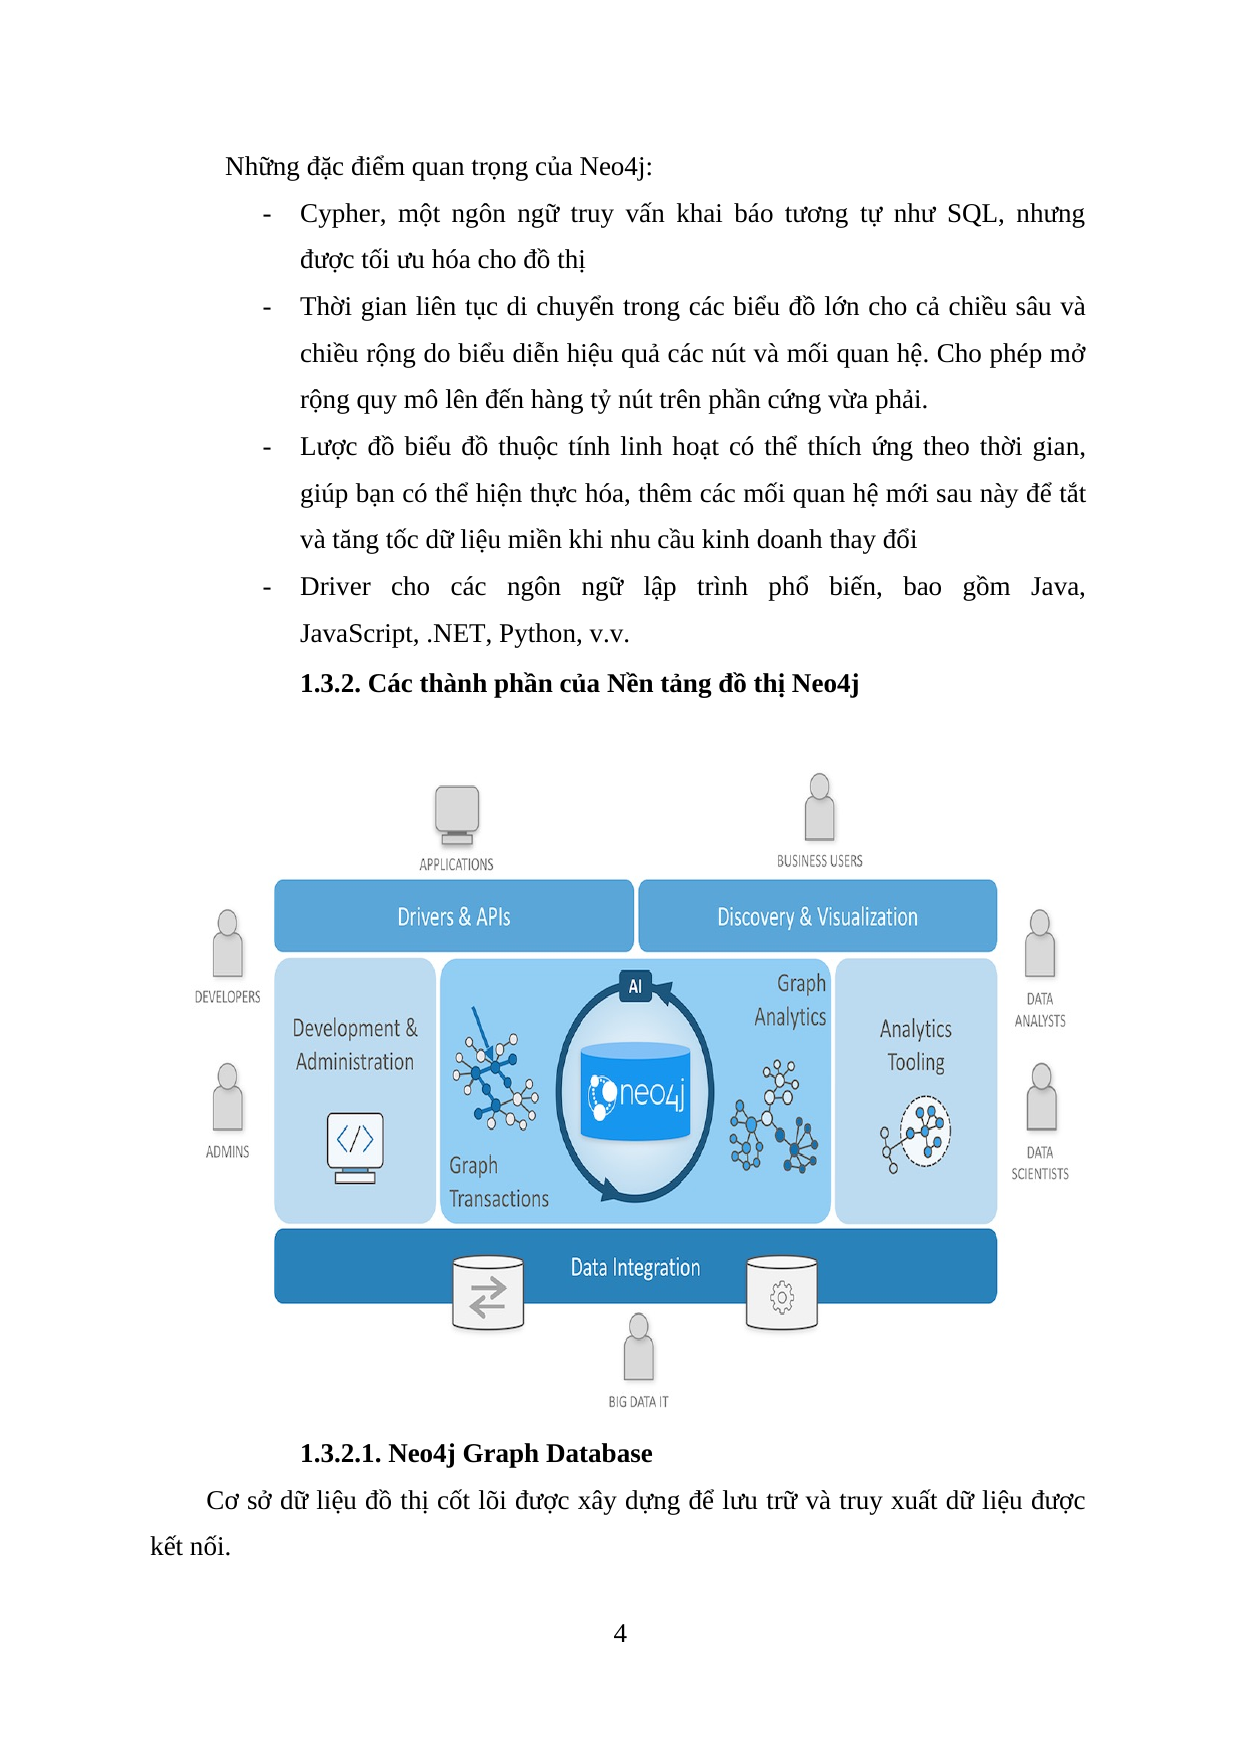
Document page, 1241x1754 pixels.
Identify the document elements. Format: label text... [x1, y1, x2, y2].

picture [186, 760, 1072, 1417]
list Cypher, một ngôn ngữ truy vấn khai báo tương tự như SQL, nhưng được tối ưu hóa cho đồ thị [262, 197, 1087, 274]
list Lược đồ biểu đồ thuộc tính linh hoạt có thể thích ứng theo thời gian, giúp bạn có thể hiện thực hóa, thêm các mối quan hệ mới sau này để tắt và tăng tốc dữ liệu miền khi nhu cầu kinh doanh thay đổi [262, 430, 1087, 554]
list Thời gian liên tục di chuyển trong các biểu đồ lớn cho cả chiều sâu và chiều rộng do biểu diễn hiệu quả các nút và mối quan hệ. Cho phép mở rộng quy mô lên đến hàng tỷ nút trên phần cứng vừa phải. [262, 290, 1087, 414]
list Driver cho các ngôn ngữ lập trình phổ biến, bao gồm Java, JavaScript, .NET, Python, v.v. [262, 570, 1087, 648]
text Cơ sở dữ liệu đồ thị cốt lõi được xây dựng để lưu trữ và truy xuất dữ liệu được kết nối. [141, 1484, 1087, 1562]
subtitle 1.3.2. Các thành phần của Nền tảng đồ thị Neo4j [300, 667, 1090, 699]
text Những đặc điểm quan trọng của Neo4j: [150, 150, 1087, 181]
